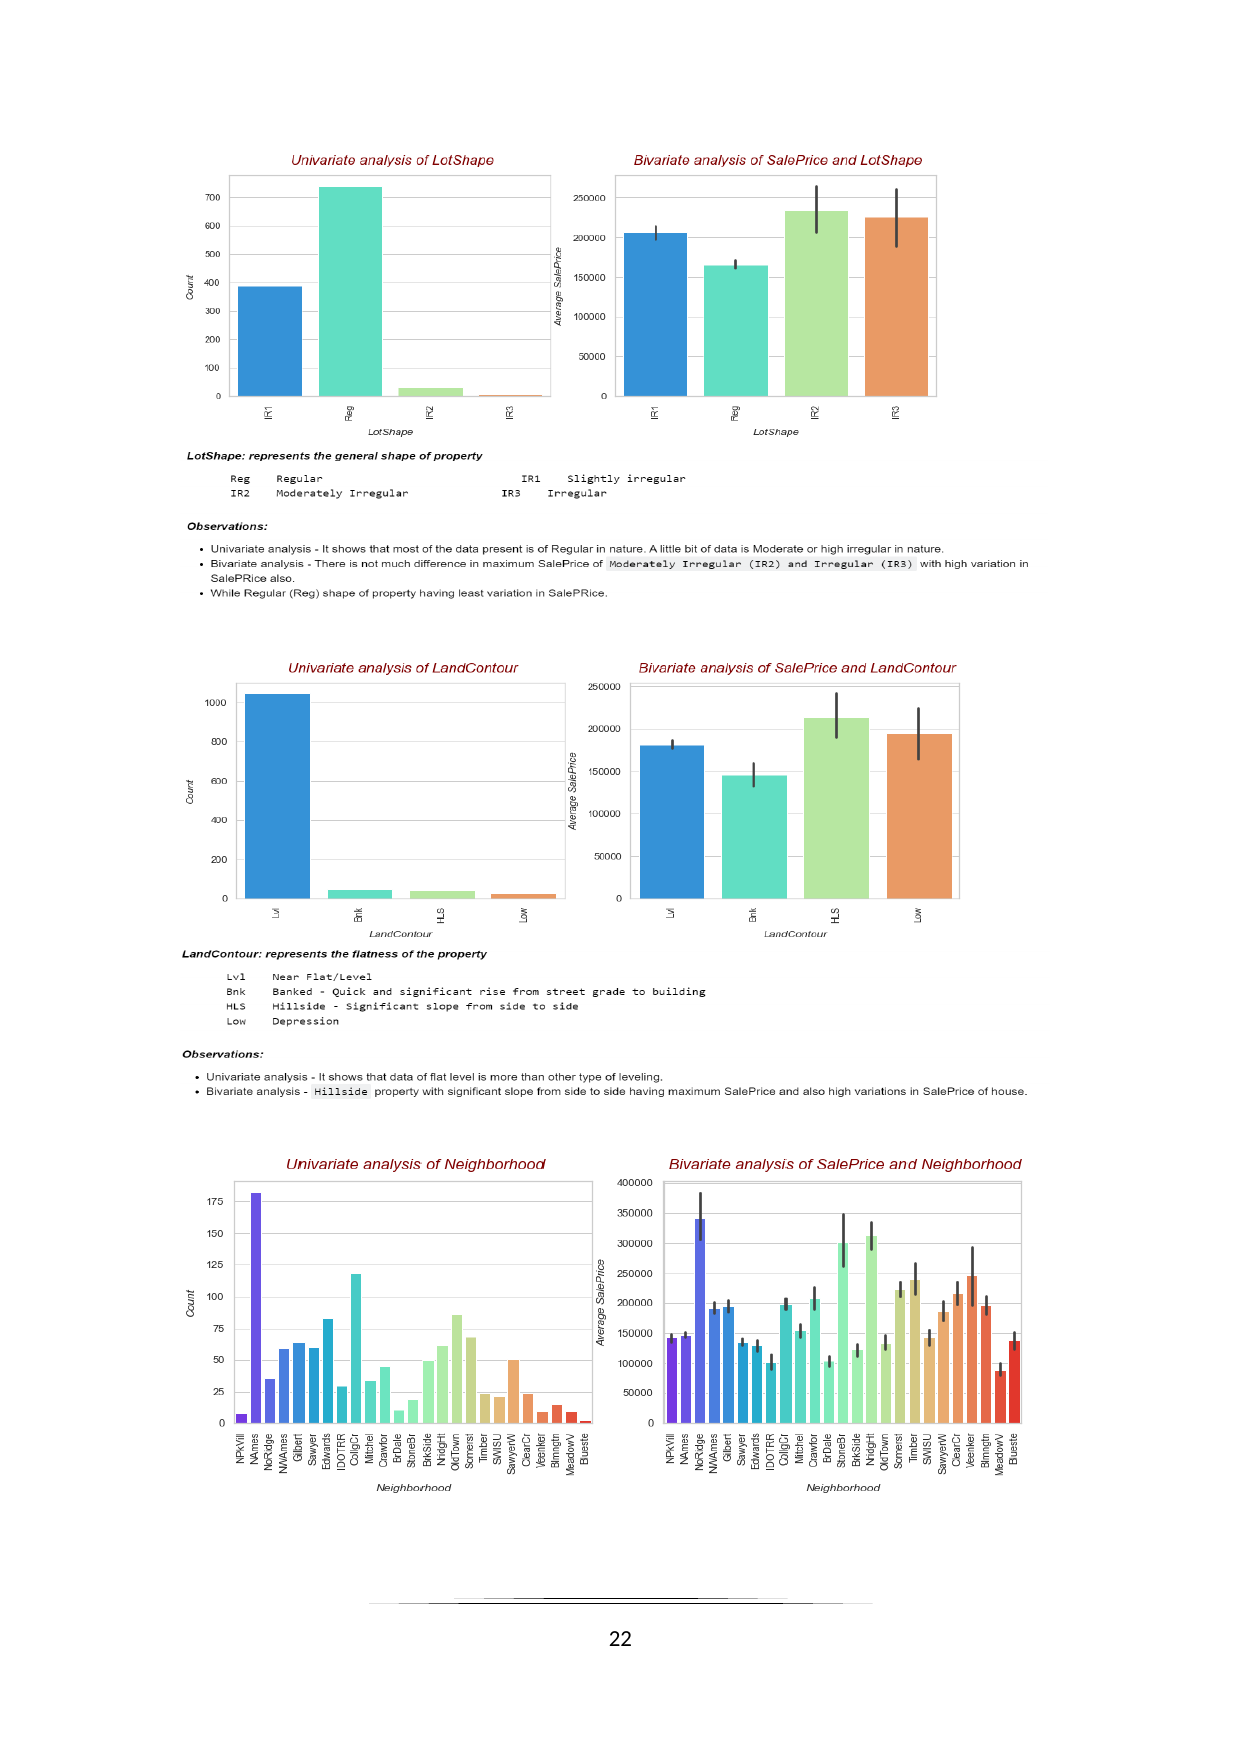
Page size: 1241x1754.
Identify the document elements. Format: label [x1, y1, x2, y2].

picture [179, 1152, 1029, 1499]
picture [179, 945, 1050, 1102]
picture [179, 150, 942, 442]
picture [179, 657, 965, 944]
picture [179, 444, 1049, 606]
